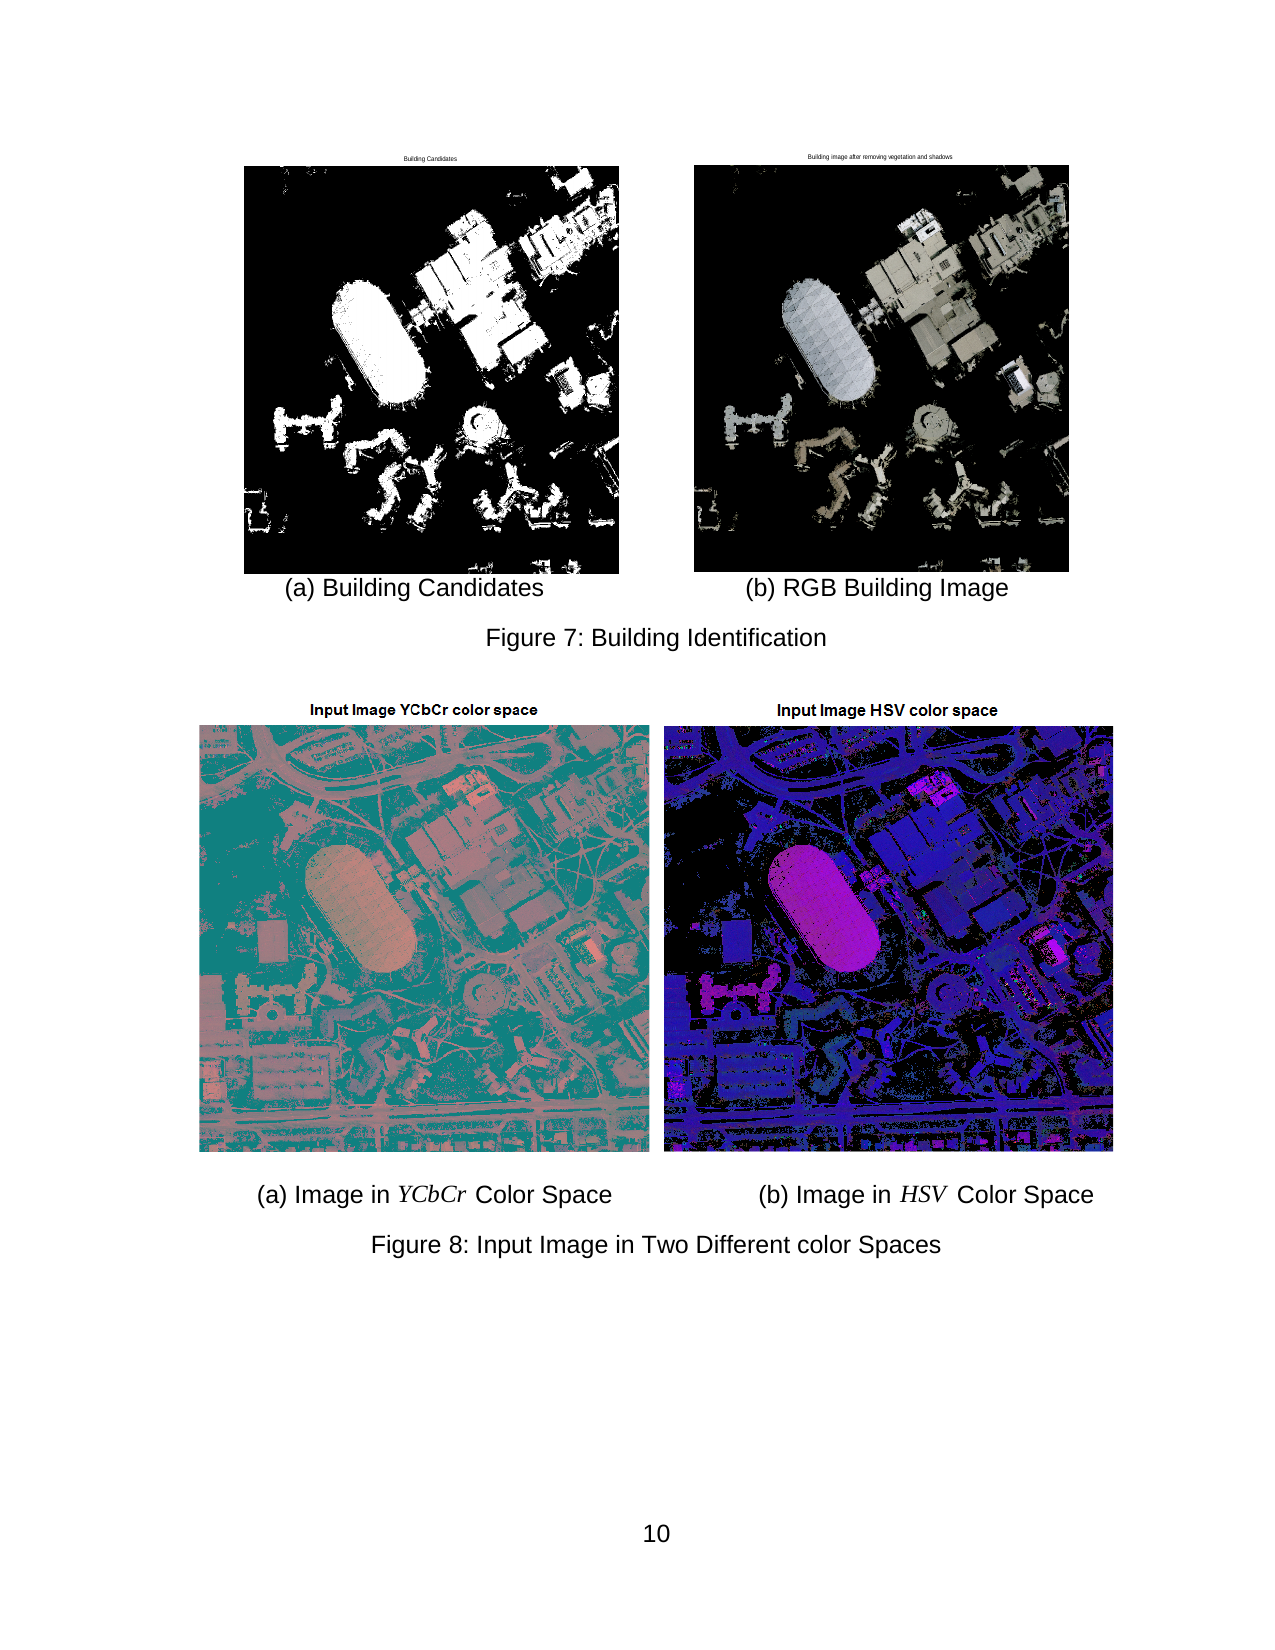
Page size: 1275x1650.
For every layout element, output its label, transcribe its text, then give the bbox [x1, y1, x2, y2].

picture [199, 701, 650, 1152]
text (a) Image in Color Space (b) Image in Color Space [187, 1180, 1125, 1209]
text (a) Building Candidates (b) RGB Building Image [187, 573, 1125, 602]
picture [663, 701, 1114, 1152]
